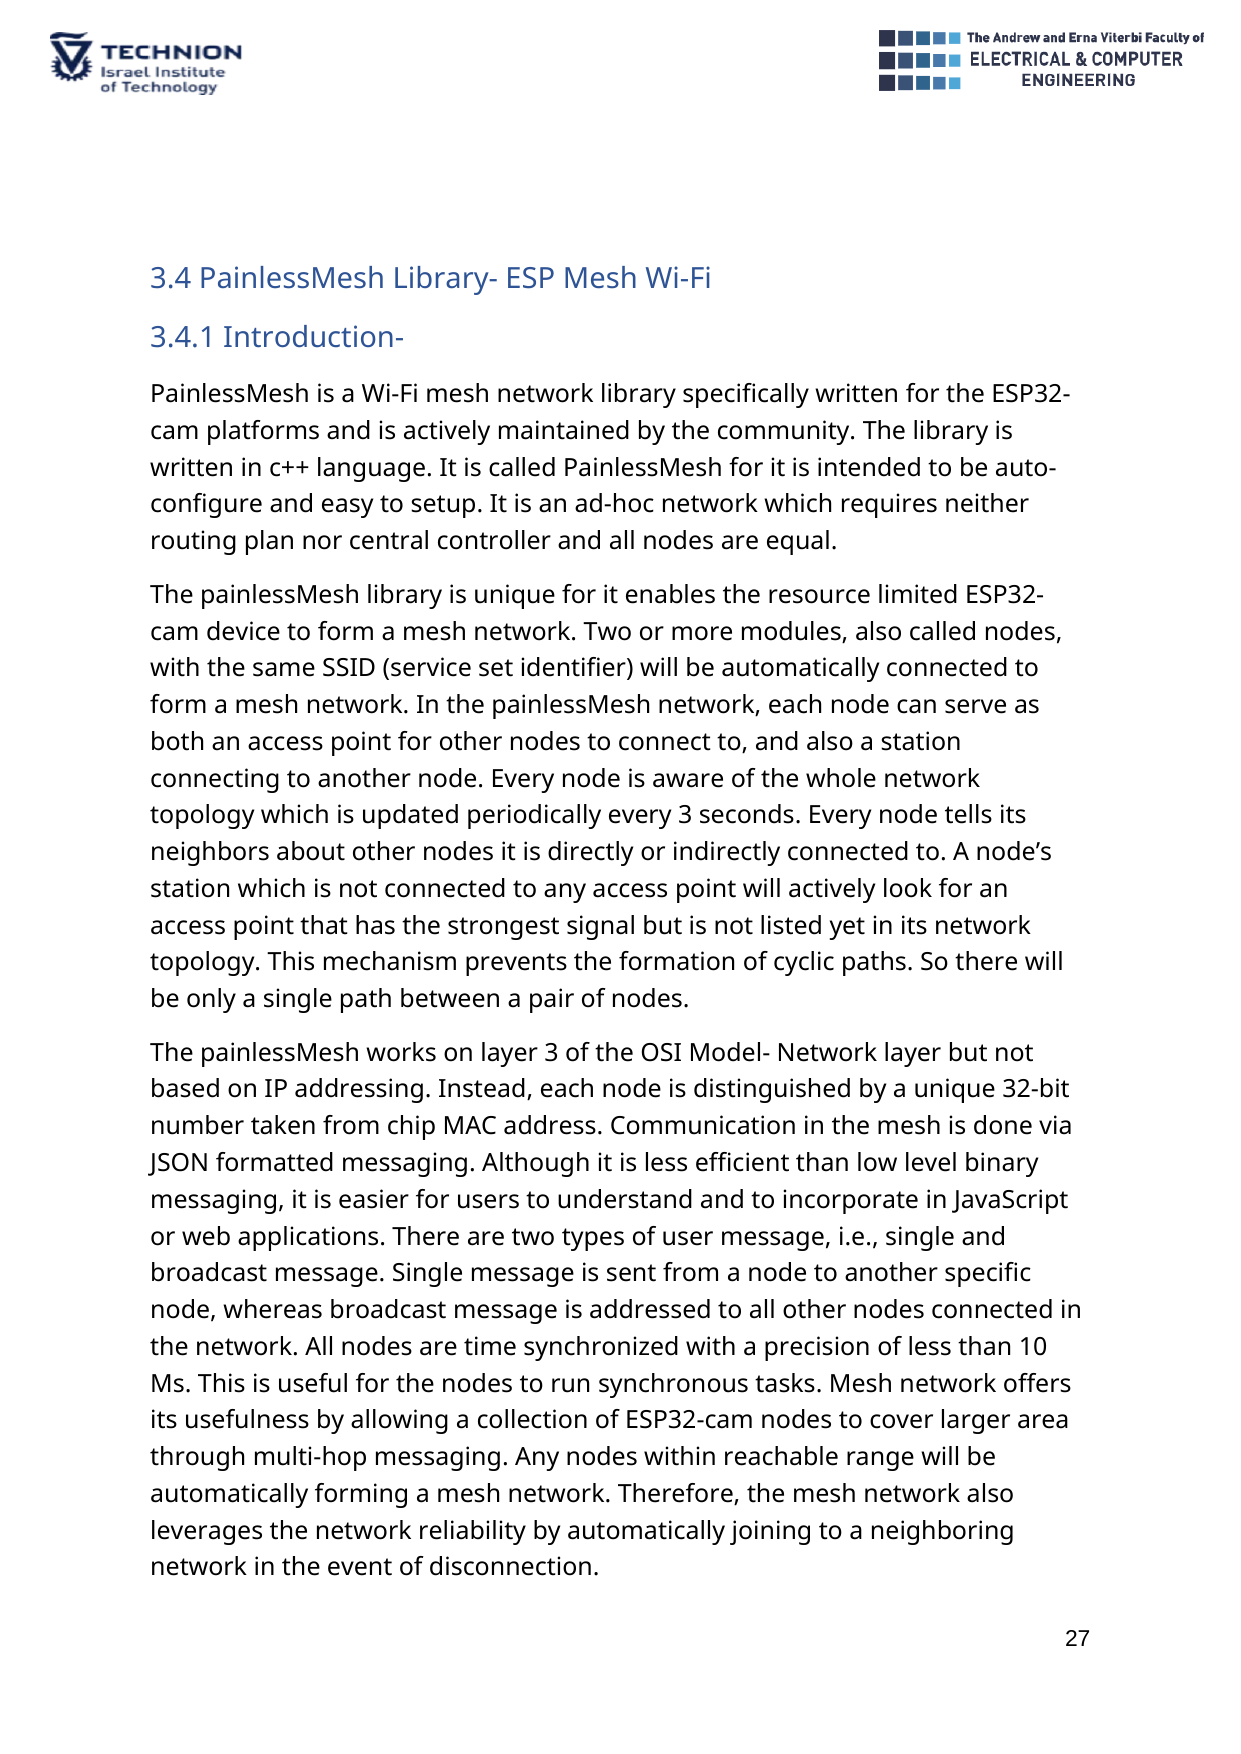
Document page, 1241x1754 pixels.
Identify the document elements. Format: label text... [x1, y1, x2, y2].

text 3.4 PainlessMesh Library- ESP Mesh Wi-Fi [150, 257, 1090, 297]
picture [866, 17, 1222, 101]
picture [27, 13, 268, 113]
text 3.4.1 Introduction- [150, 316, 1090, 356]
text The painlessMesh works on layer 3 of the OSI Model- Network layer but not based on IP addressing. Instead, each node is distinguished by a unique 32-bit number taken from chip MAC address. Communication in the mesh is done via JSON formatted messaging. Although it is less efficient than low level binary messaging, it is easier for users to understand and to incorporate in JavaScript or web applications. There are two types of user message, i.e., single and broadcast message. Single message is sent from a node to another specific node, whereas broadcast message is addressed to all other nodes connected in the network. All nodes are time synchronized with a precision of less than 10 Ms. This is useful for the nodes to run synchronous tasks. Mesh network offers its usefulness by allowing a collection of ESP32-cam nodes to cover larger area through multi-hop messaging. Any nodes within reachable range will be automatically forming a mesh network. Therefore, the mesh network also leverages the network reliability by automatically joining to a neighboring network in the event of disconnection. [150, 1034, 1090, 1583]
text PainlessMesh is a Wi-Fi mesh network library specifically written for the ESP32-cam platforms and is actively maintained by the community. The library is written in c++ language. It is called PainlessMesh for it is intended to be auto-configure and easy to setup. It is an ad-hoc network which requires neither routing plan nor central controller and all nodes are equal. [150, 376, 1090, 557]
text The painlessMesh library is unique for it enables the resource limited ESP32-cam device to form a mesh network. Two or more modules, also called nodes, with the same SSID (service set identifier) will be automatically connected to form a mesh network. In the painlessMesh network, each node can serve as both an access point for other nodes to connect to, and also a station connecting to another node. Every node is aware of the whole network topology which is updated periodically every 3 seconds. Every node tells its neighbors about other nodes it is directly or indirectly connected to. A node’s station which is not connected to any access point will actively look for an access point that has the strongest signal but is not listed yet in its network topology. This mechanism prevents the formation of cyclic paths. So there will be only a single path between a pair of nodes. [150, 576, 1090, 1015]
